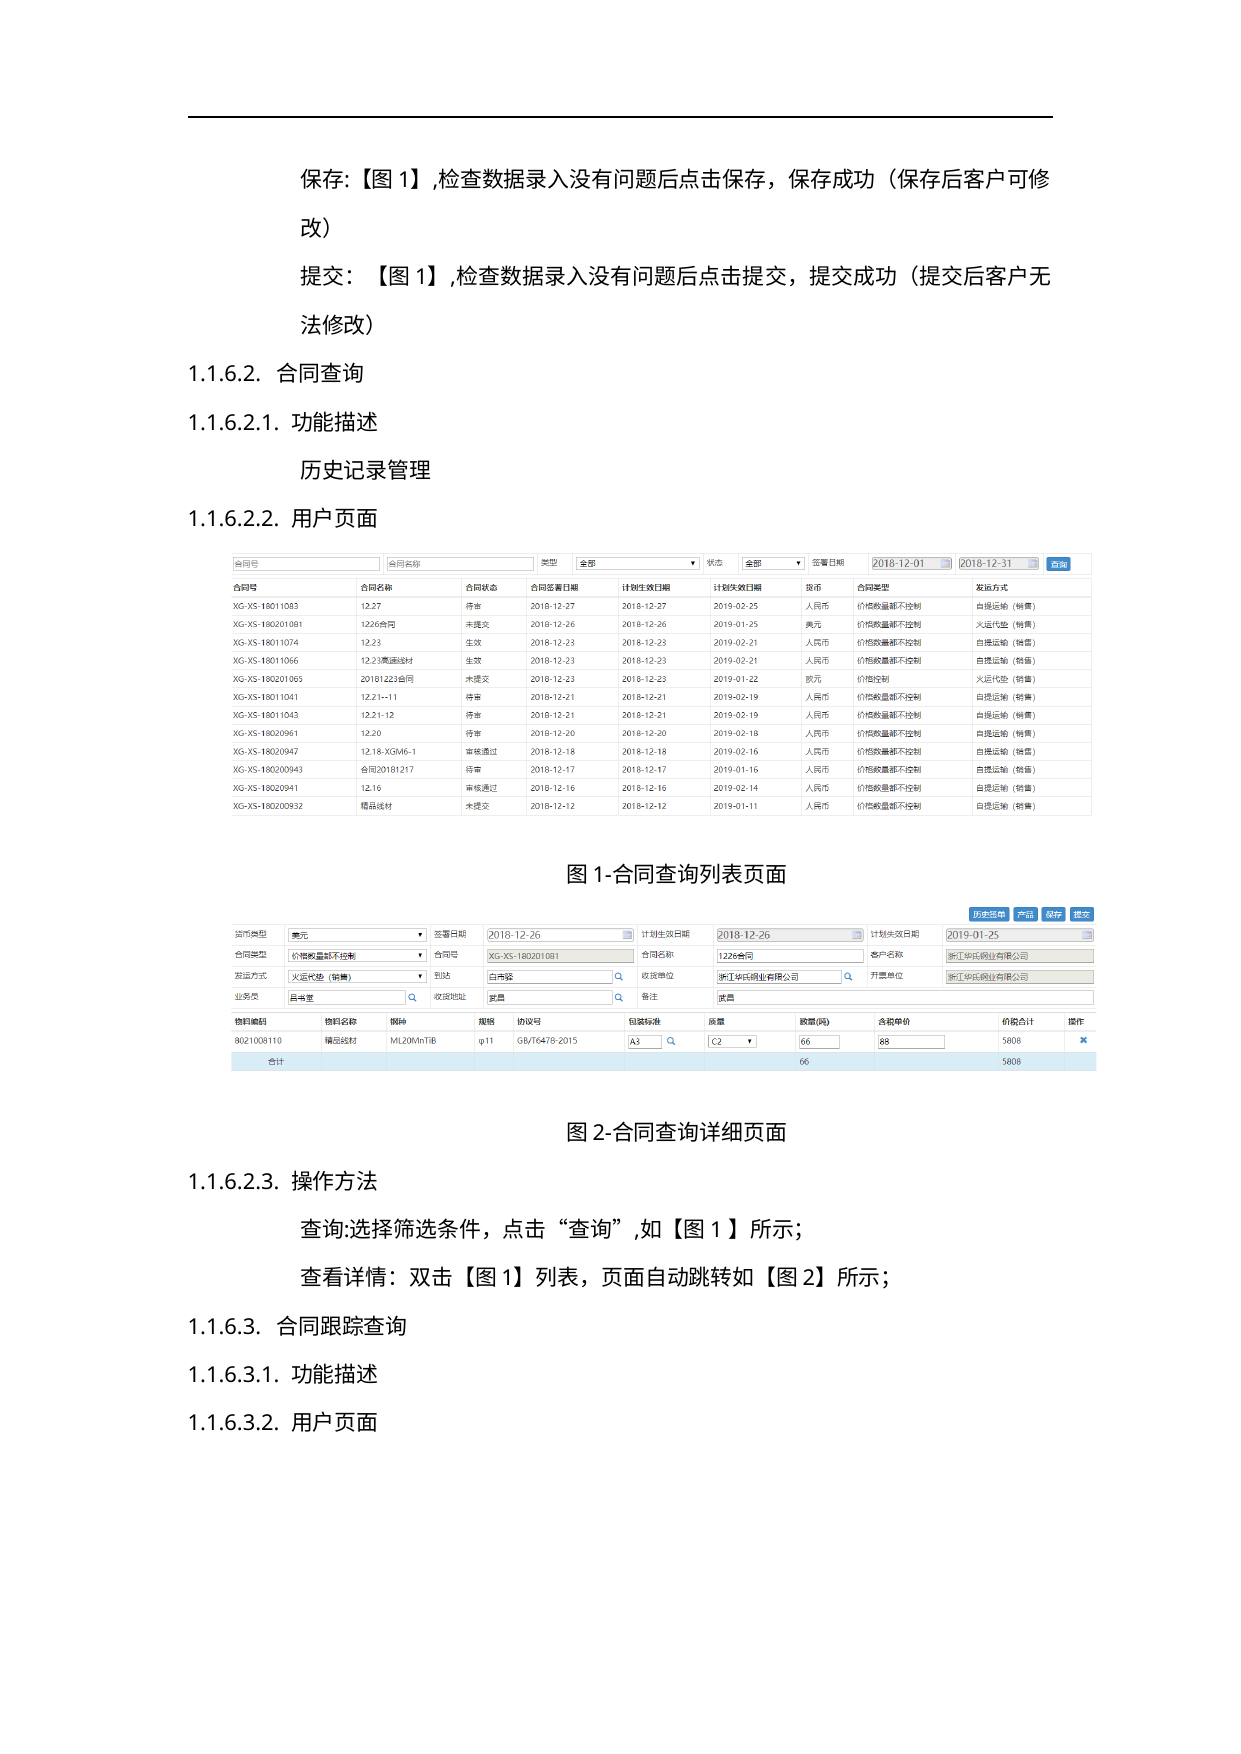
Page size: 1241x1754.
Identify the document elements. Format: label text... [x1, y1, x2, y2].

list 保存:【图1】,检查数据录入没有问题后点击保存，保存成功（保存后客户可修改） [300, 162, 1053, 243]
picture [231, 905, 1097, 1077]
picture [231, 549, 1097, 822]
list 图1-合同查询列表页面 [300, 857, 1053, 889]
list 合同查询 [187, 356, 1053, 389]
list 操作方法 [187, 1163, 1053, 1196]
list 功能描述 [187, 1357, 1053, 1389]
list 历史记录管理 [300, 453, 1053, 485]
list 查询:选择筛选条件，点击“查询”,如【图1 】所示； [300, 1212, 1053, 1244]
list 查看详情：双击【图1】列表，页面自动跳转如【图2】所示； [300, 1260, 1053, 1293]
list 用户页面 [187, 501, 1053, 534]
list 功能描述 [187, 404, 1053, 437]
list 用户页面 [187, 1405, 1053, 1438]
list 图2-合同查询详细页面 [300, 1115, 1053, 1148]
list 合同跟踪查询 [187, 1308, 1053, 1341]
list 提交：【图1】,检查数据录入没有问题后点击提交，提交成功（提交后客户无法修改） [300, 259, 1053, 340]
